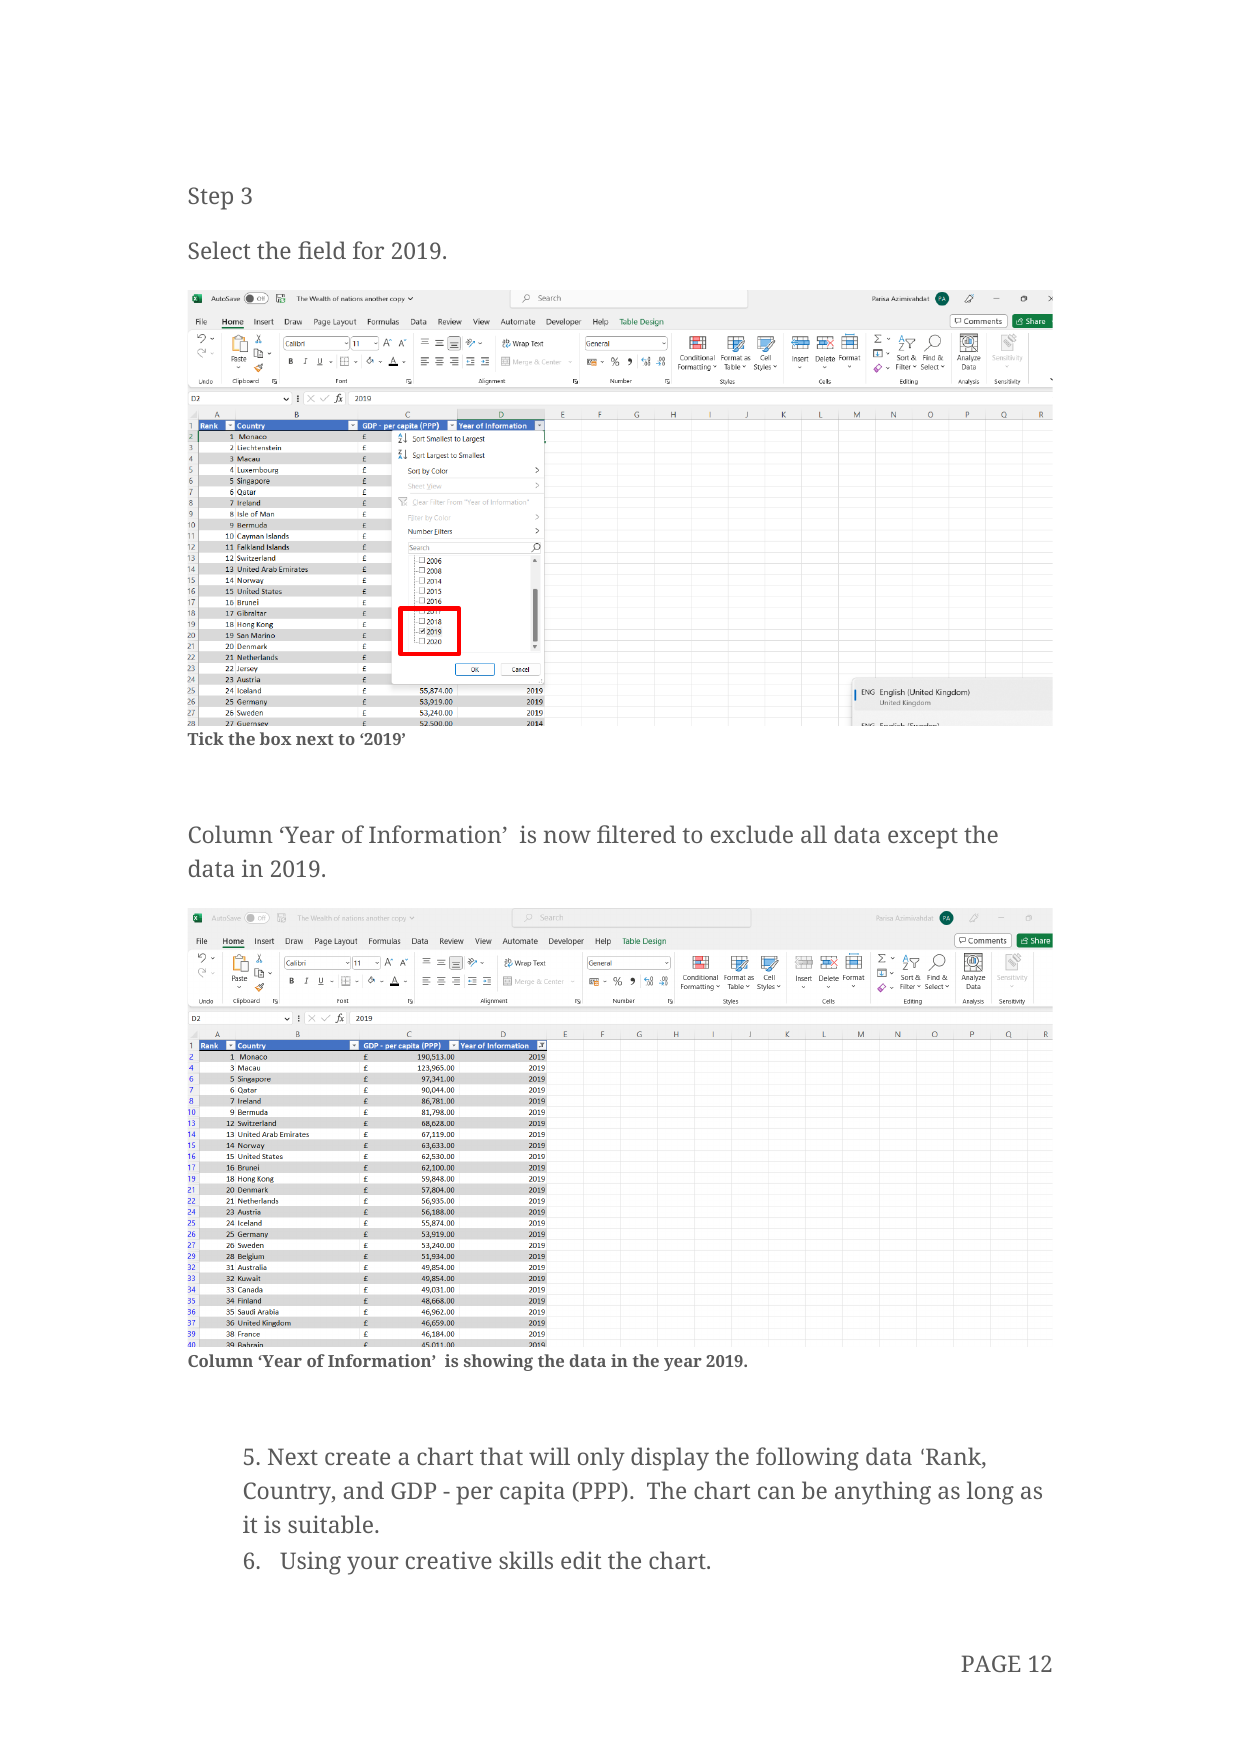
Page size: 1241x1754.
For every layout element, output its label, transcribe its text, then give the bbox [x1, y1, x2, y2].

text Tick the box next to ‘2019’ [187, 726, 1053, 750]
list Using your creative skills edit the chart. [242, 1545, 1048, 1576]
text Step 3 [187, 180, 1053, 211]
picture [187, 290, 1053, 726]
text Column ‘Year of Information’ is showing the data in the year 2019. [187, 1347, 1053, 1372]
text Column ‘Year of Information’ is now filtered to exclude all data except the data in 2019. [187, 819, 1053, 885]
text Select the field for 2019. [187, 235, 1053, 266]
text 5. Next create a chart that will only display the following data ‘Rank, Country, and GDP - per capita (PPP). The chart can be anything as long as it is suitable. [242, 1441, 1048, 1540]
picture [187, 908, 1053, 1347]
